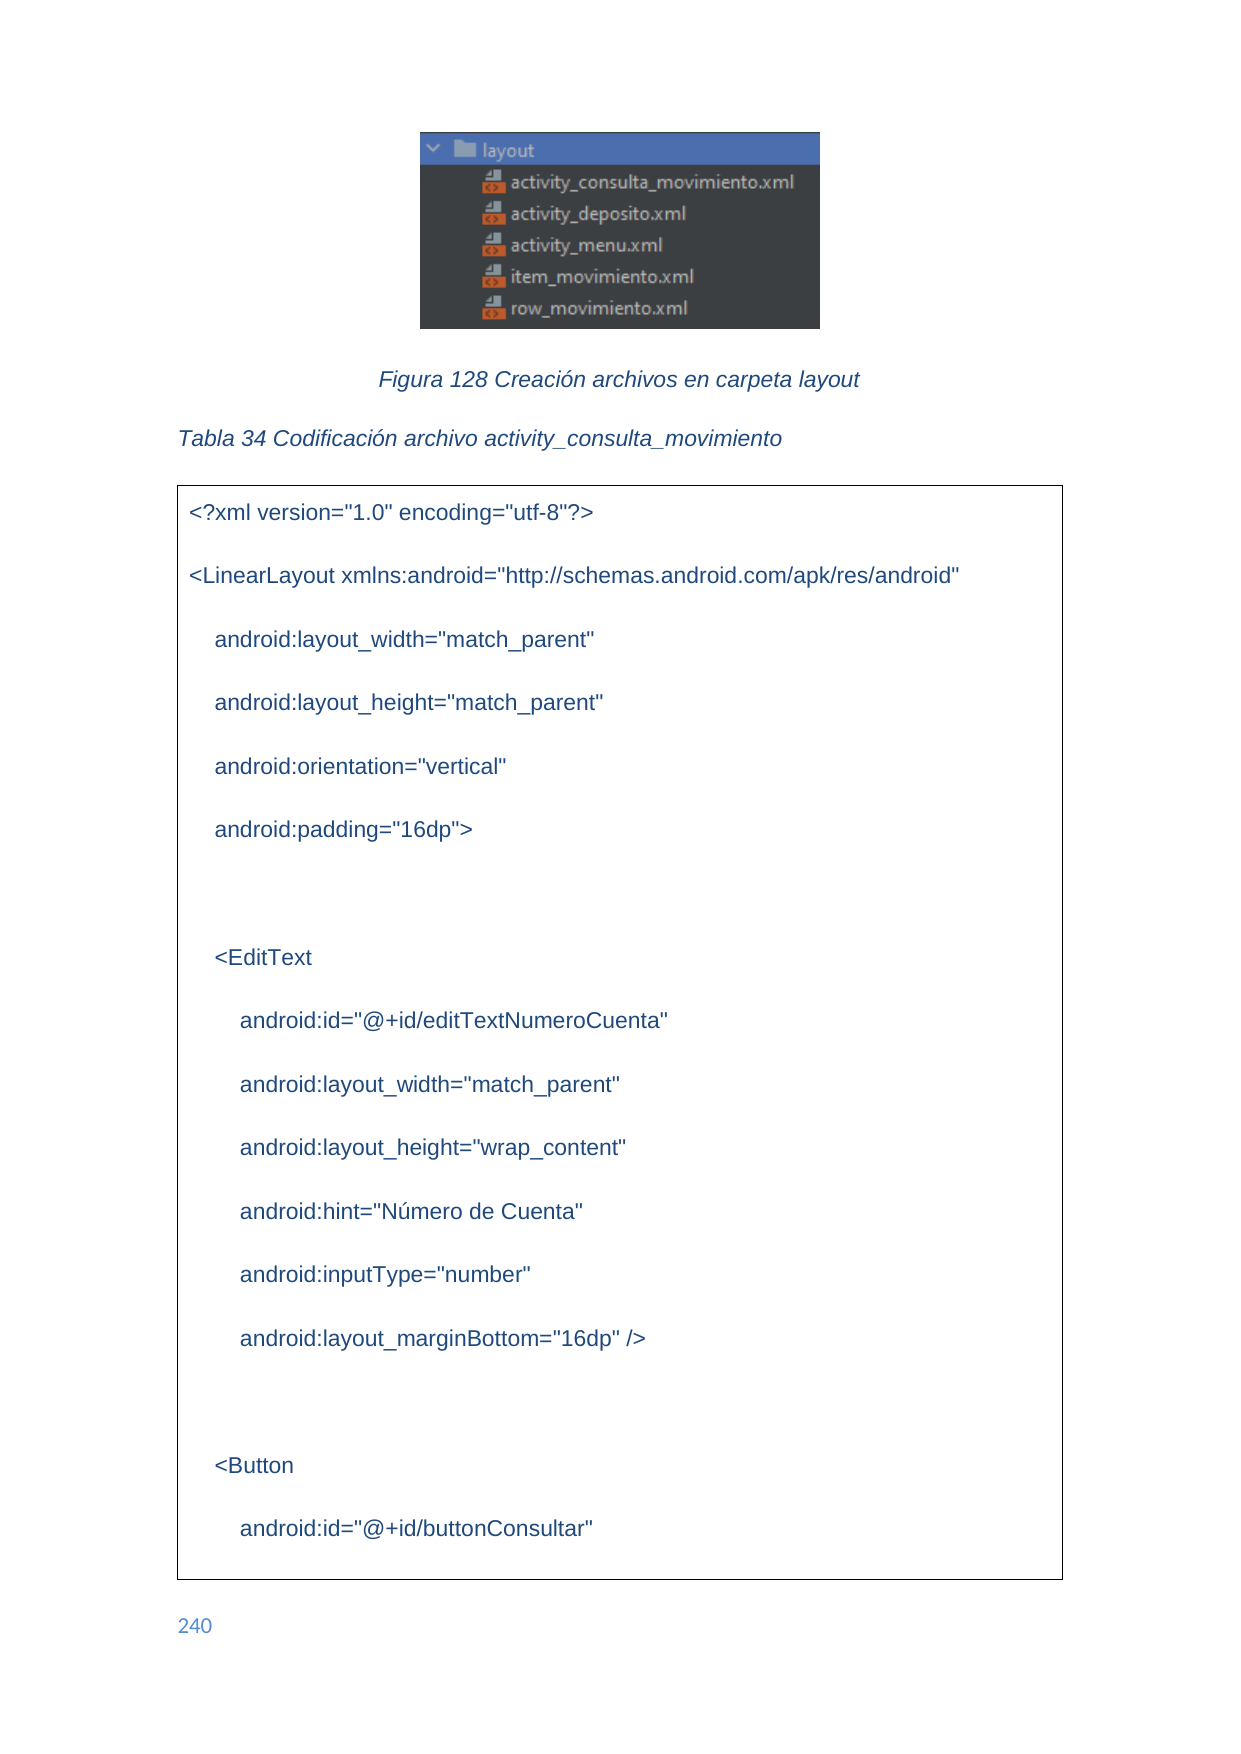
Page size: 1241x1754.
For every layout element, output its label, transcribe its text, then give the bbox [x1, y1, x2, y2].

text Figura 128 Creación archivos en carpeta layout [177, 366, 1063, 392]
text Tabla 34 Codificación archivo activity_consulta_movimiento [177, 425, 1063, 452]
picture [420, 132, 820, 329]
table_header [178, 486, 1062, 1579]
